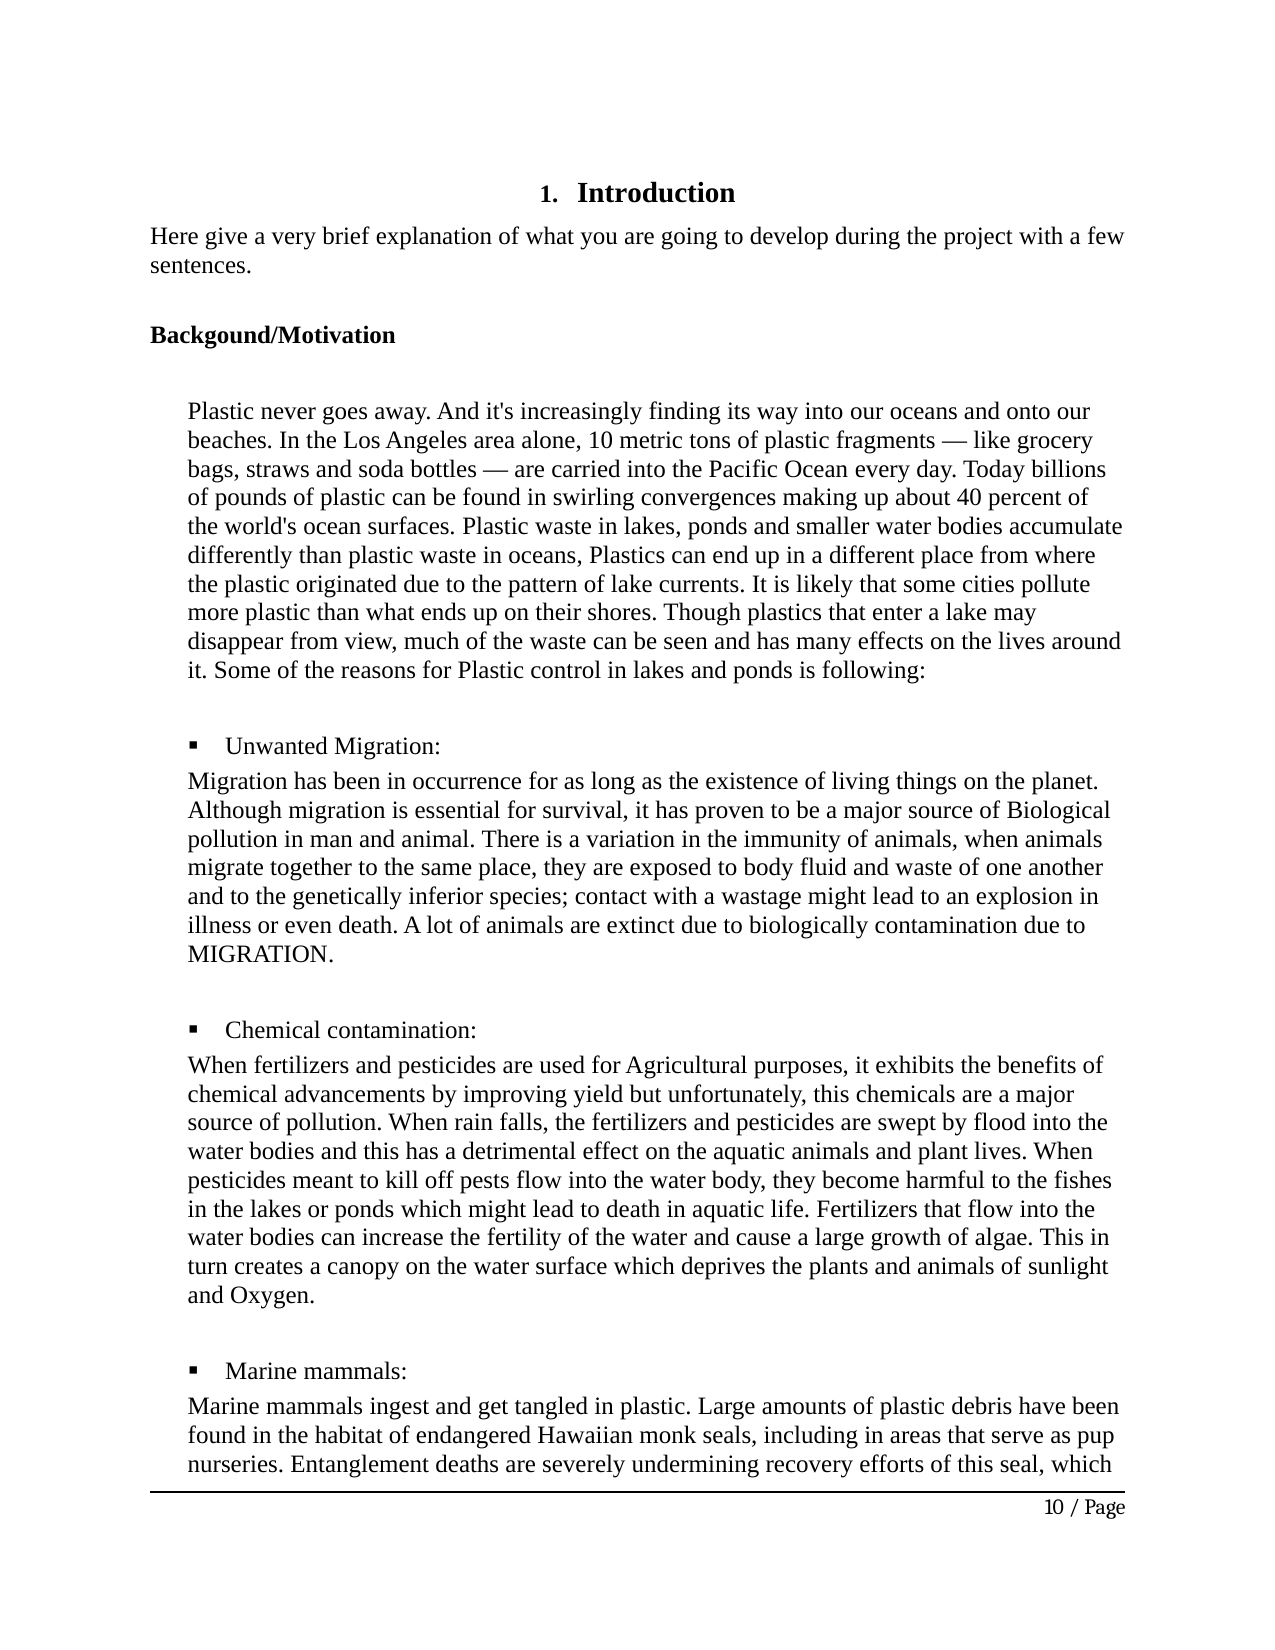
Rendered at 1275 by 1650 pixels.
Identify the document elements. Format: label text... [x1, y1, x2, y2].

text Introduction [150, 175, 1125, 208]
text When fertilizers and pesticides are used for Agricultural purposes, it exhibits the benefits of chemical advancements by improving yield but unfortunately, this chemicals are a major source of pollution. When rain falls, the fertilizers and pesticides are swept by flood into the water bodies and this has a detrimental effect on the aquatic animals and plant lives. When pesticides meant to kill off pests flow into the water body, they become harmful to the fishes in the lakes or ponds which might lead to death in aquatic life. Fertilizers that flow into the water bodies can increase the fertility of the water and cause a large growth of algae. This in turn creates a canopy on the water surface which deprives the plants and animals of sunlight and Oxygen. [150, 1050, 1125, 1309]
subtitle Backgound/Motivation [150, 320, 1125, 348]
text Here give a very brief explanation of what you are going to develop during the project with a few sentences. [150, 221, 1125, 278]
list Unwanted Migration: [187, 731, 1125, 760]
list Marine mammals: [187, 1356, 1125, 1385]
text Migration has been in occurrence for as long as the existence of living things on the planet. Although migration is essential for survival, it has proven to be a major source of Biological pollution in man and animal. There is a variation in the immunity of animals, when animals migrate together to the same place, they are exposed to body fluid and waste of one another and to the genetically inferior species; contact with a wastage might lead to an explosion in illness or even death. A lot of animals are extinct due to biologically contamination due to MIGRATION. [150, 766, 1125, 967]
list Chemical contamination: [187, 1015, 1125, 1044]
text Plastic never goes away. And it's increasingly finding its way into our oceans and onto our beaches. In the Los Angeles area alone, 10 metric tons of plastic fragments — like grocery bags, straws and soda bottles — are carried into the Pacific Ocean every day. Today billions of pounds of plastic can be found in swirling convergences making up about 40 percent of the world's ocean surfaces. Plastic waste in lakes, ponds and smaller water bodies accumulate differently than plastic waste in oceans, Plastics can end up in a different place from where the plastic originated due to the pattern of lake currents. It is likely that some cities pollute more plastic than what ends up on their shores. Though plastics that enter a lake may disappear from view, much of the waste can be seen and has many effects on the lives around it. Some of the reasons for Plastic control in lakes and ponds is following: [187, 396, 1125, 684]
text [187, 1391, 1125, 1477]
